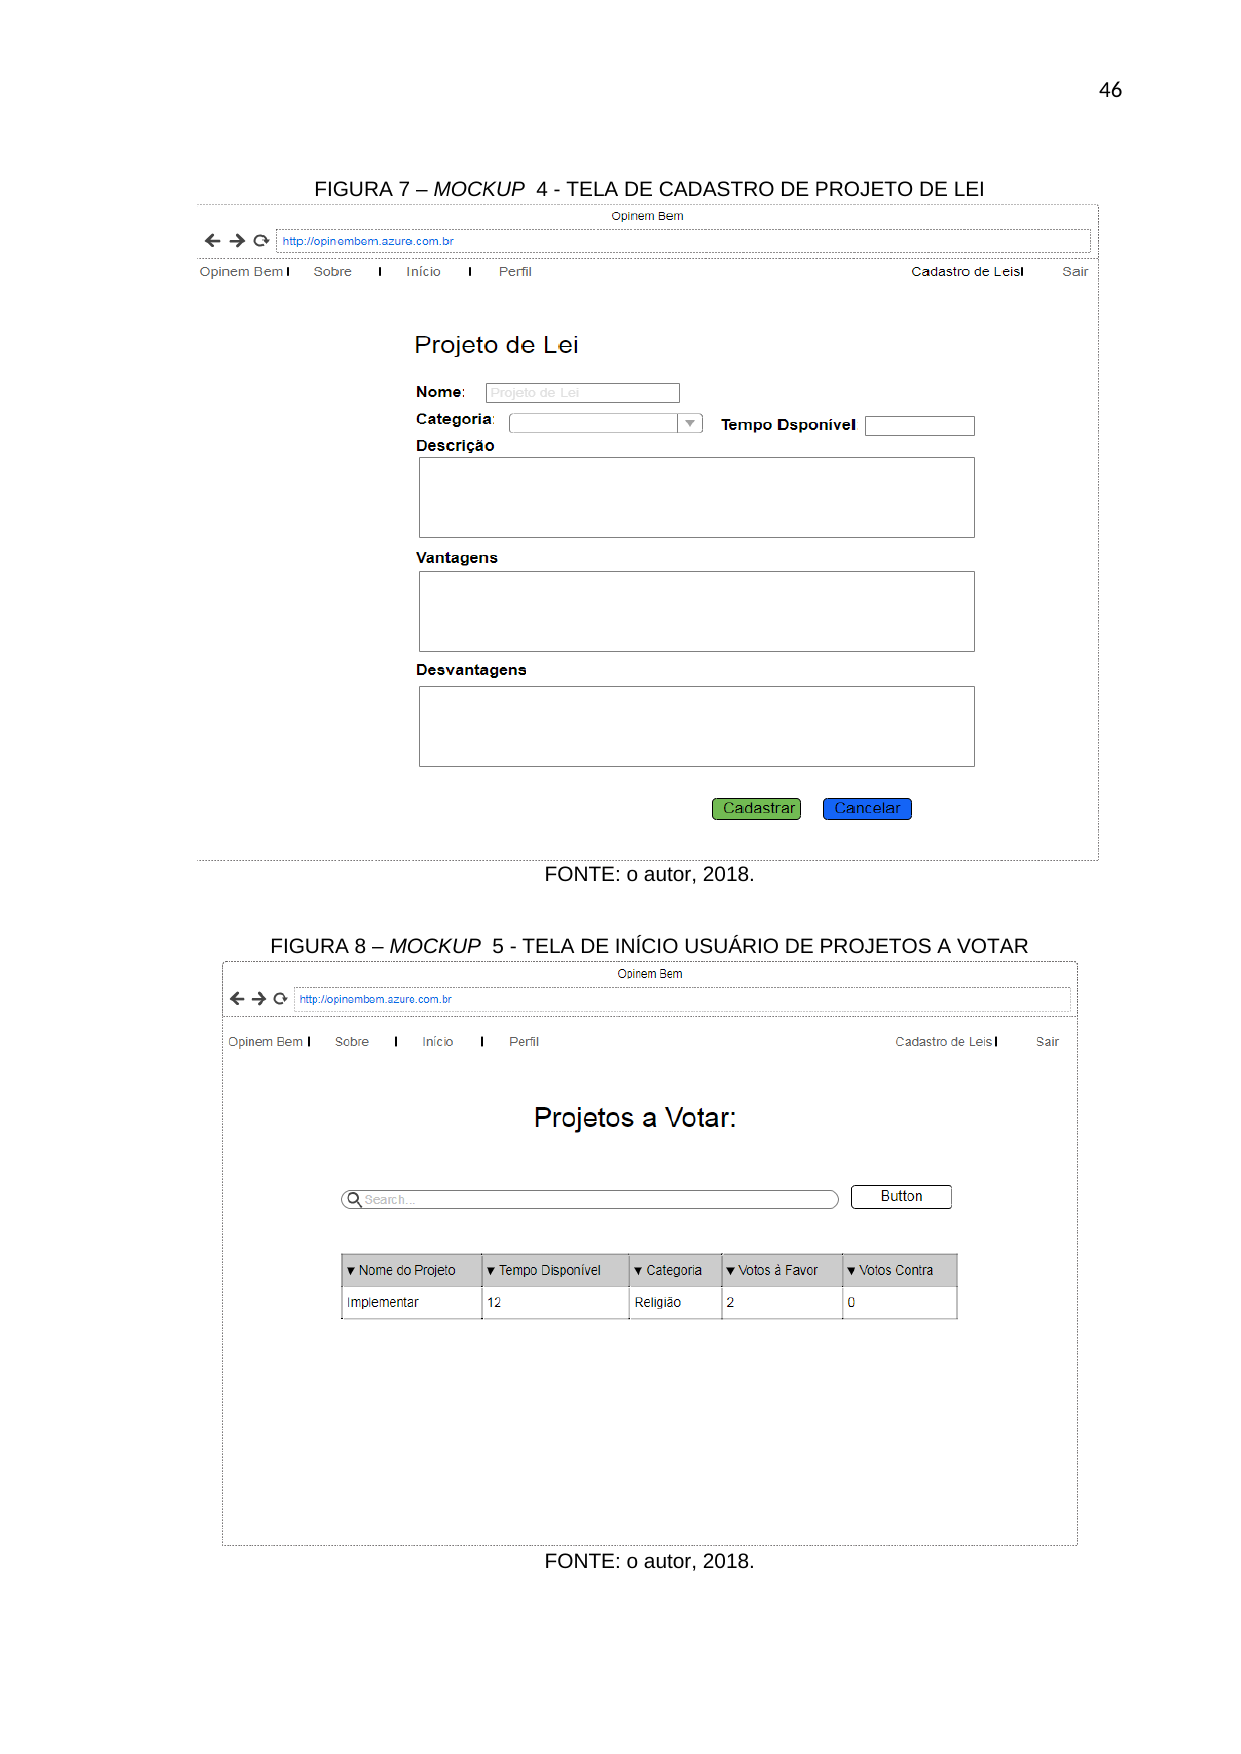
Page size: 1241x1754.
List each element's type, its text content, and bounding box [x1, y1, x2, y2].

text FONTE: o autor, 2018. [177, 862, 1122, 886]
text FONTE: o autor, 2018. [177, 1549, 1122, 1573]
text FIGURA 8 – MOCKUP 5 - TELA DE INÍCIO USUÁRIO DE PROJETOS A VOTAR [177, 934, 1122, 958]
picture [219, 957, 1080, 1550]
picture [197, 201, 1103, 863]
